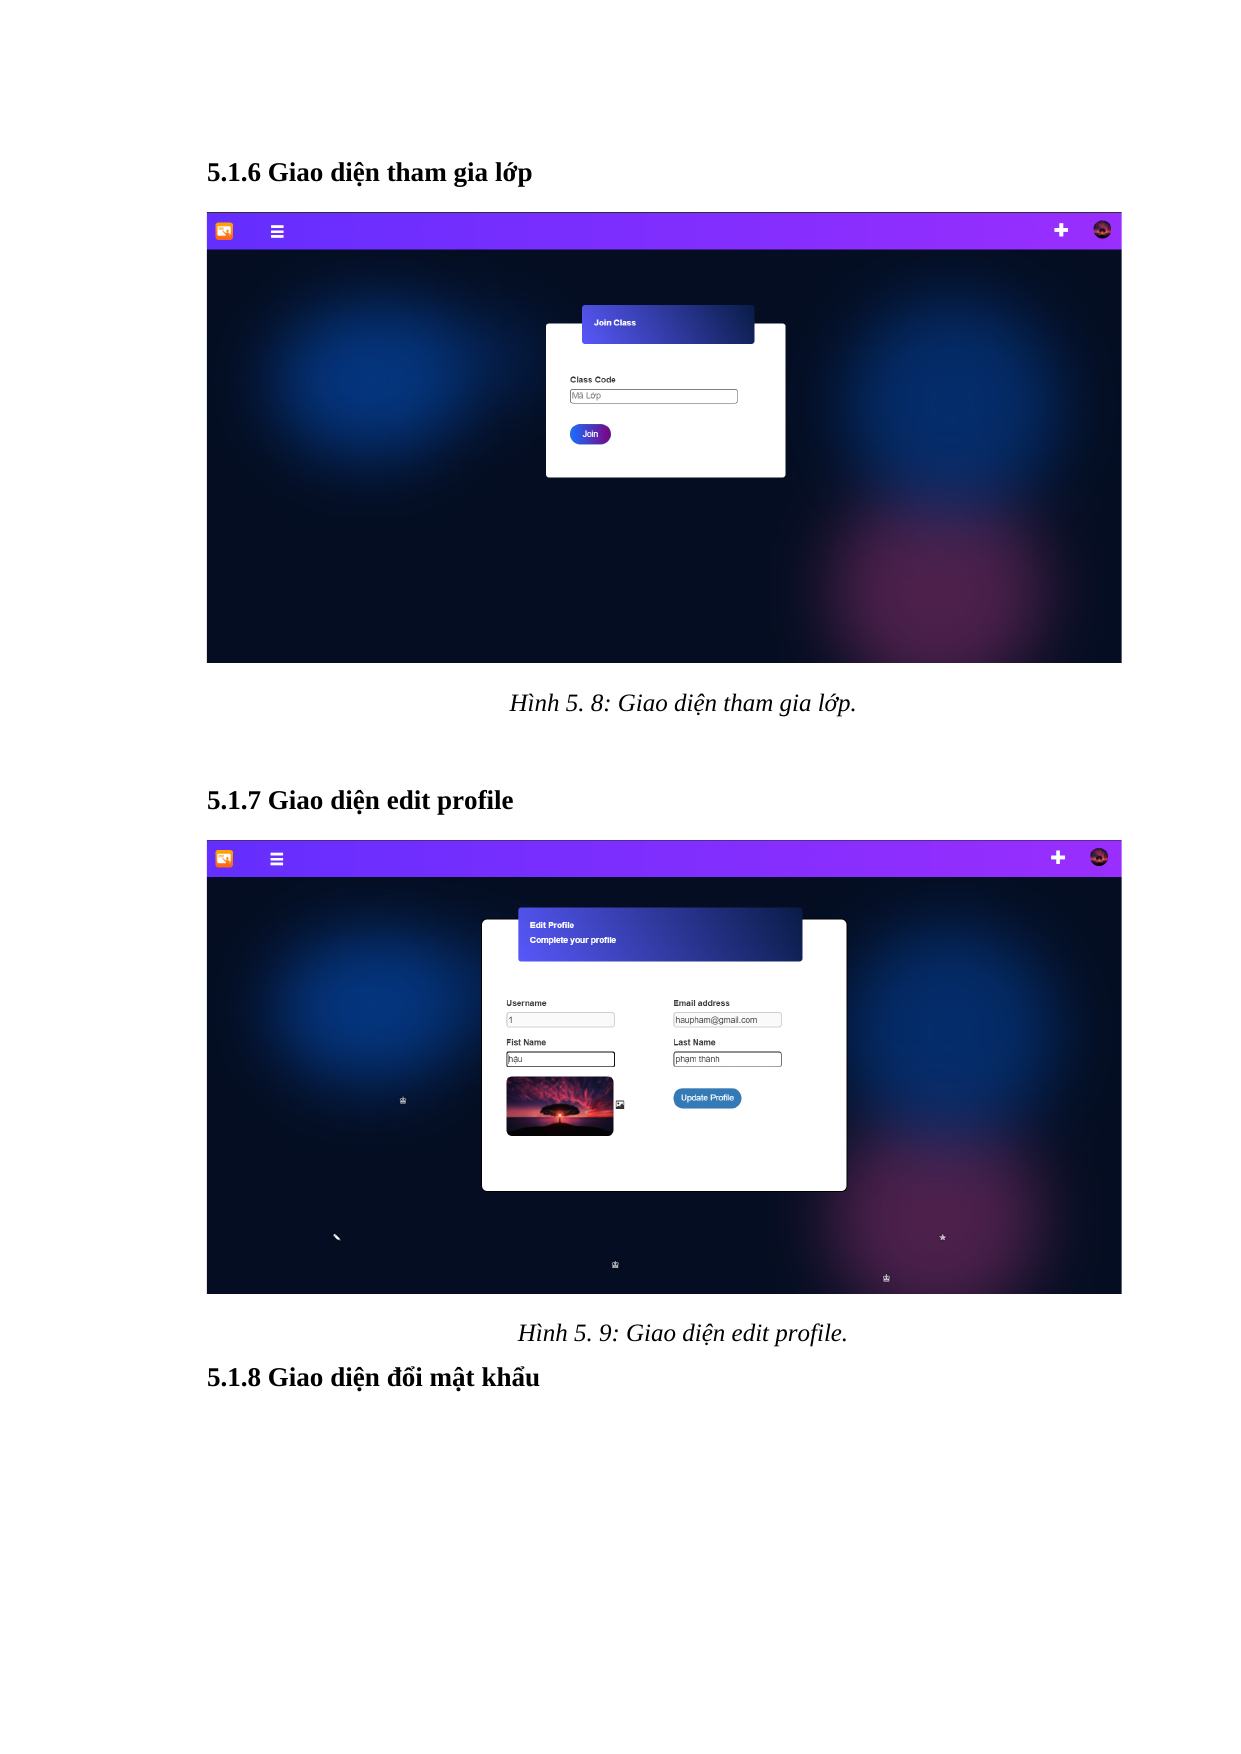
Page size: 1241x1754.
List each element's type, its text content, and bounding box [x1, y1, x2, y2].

text 5.1.6 Giao diện tham gia lớp [207, 156, 1122, 187]
text 5.1.8 Giao diện đổi mật khẩu [207, 1361, 1122, 1392]
text 5.1.7 Giao diện edit profile [207, 784, 1122, 815]
picture [206, 212, 1122, 663]
picture [206, 840, 1122, 1294]
